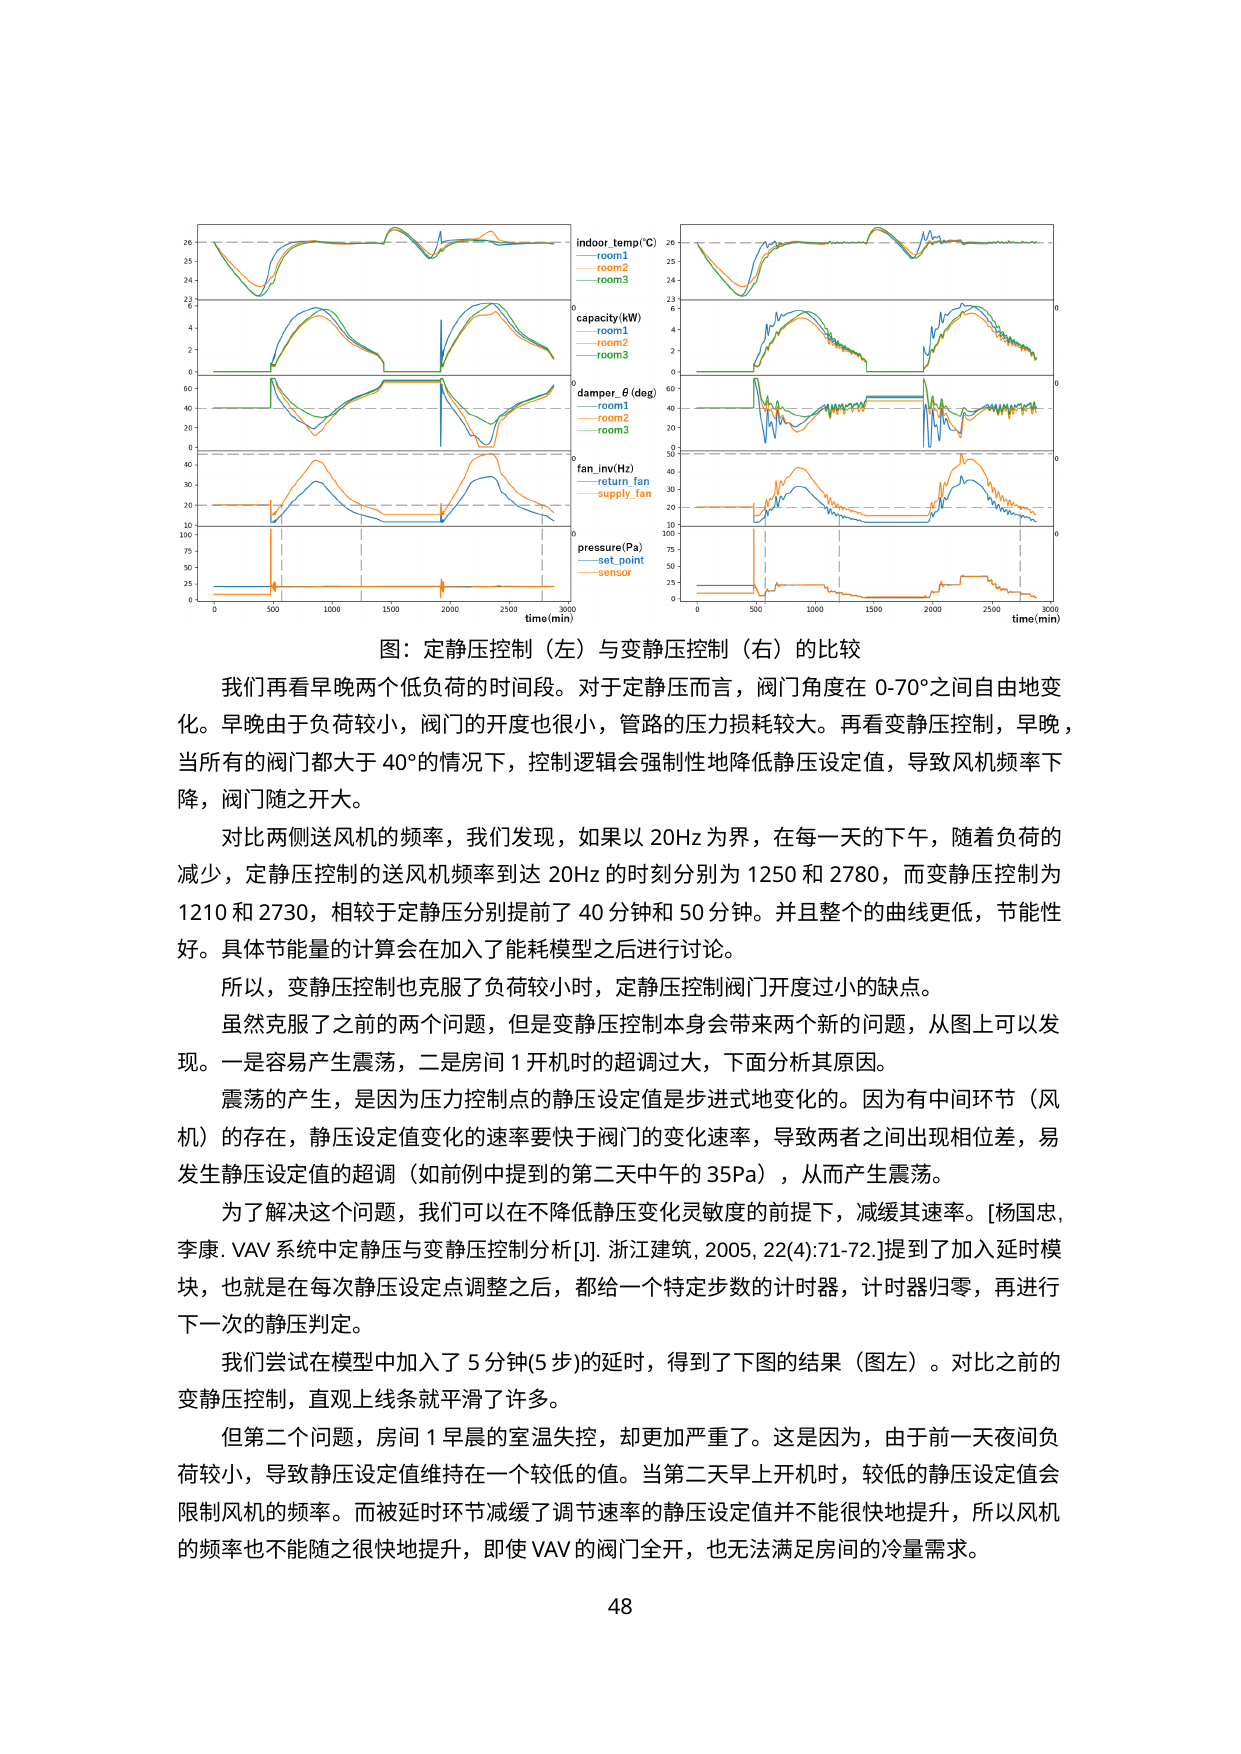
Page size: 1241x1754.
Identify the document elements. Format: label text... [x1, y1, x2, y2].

text 所以，变静压控制也克服了负荷较小时，定静压控制阀门开度过小的缺点。 [177, 967, 1063, 1004]
text 我们再看早晚两个低负荷的时间段。对于定静压而言，阀门角度在0-70°之间自由地变化。早晚由于负荷较小，阀门的开度也很小，管路的压力损耗较大。再看变静压控制，早晚，当所有的阀门都大于40°的情况下，控制逻辑会强制性地降低静压设定值，导致风机频率下降，阀门随之开大。 [177, 667, 1063, 817]
text 为了解决这个问题，我们可以在不降低静压变化灵敏度的前提下，减缓其速率。[杨国忠, 李康. VAV系统中定静压与变静压控制分析[J]. 浙江建筑, 2005, 22(4):71-72.]提到了加入延时模块，也就是在每次静压设定点调整之后，都给一个特定步数的计时器，计时器归零，再进行下一次的静压判定。 [177, 1192, 1063, 1342]
text 对比两侧送风机的频率，我们发现，如果以20Hz为界，在每一天的下午，随着负荷的减少，定静压控制的送风机频率到达20Hz的时刻分别为1250和2780，而变静压控制为1210和2730，相较于定静压分别提前了40分钟和50分钟。并且整个的曲线更低，节能性好。具体节能量的计算会在加入了能耗模型之后进行讨论。 [177, 817, 1063, 967]
text 震荡的产生，是因为压力控制点的静压设定值是步进式地变化的。因为有中间环节（风机）的存在，静压设定值变化的速率要快于阀门的变化速率，导致两者之间出现相位差，易发生静压设定值的超调（如前例中提到的第二天中午的35Pa），从而产生震荡。 [177, 1079, 1063, 1192]
text 虽然克服了之前的两个问题，但是变静压控制本身会带来两个新的问题，从图上可以发现。一是容易产生震荡，二是房间1开机时的超调过大，下面分析其原因。 [177, 1004, 1063, 1079]
text 图：定静压控制（左）与变静压控制（右）的比较 [177, 629, 1063, 667]
text 但第二个问题，房间1早晨的室温失控，却更加严重了。这是因为，由于前一天夜间负荷较小，导致静压设定值维持在一个较低的值。当第二天早上开机时，较低的静压设定值会限制风机的频率。而被延时环节减缓了调节速率的静压设定值并不能很快地提升，所以风机的频率也不能随之很快地提升，即使VAV的阀门全开，也无法满足房间的冷量需求。 [177, 1417, 1063, 1567]
text 我们尝试在模型中加入了5分钟(5步)的延时，得到了下图的结果（图左）。对比之前的变静压控制，直观上线条就平滑了许多。 [177, 1342, 1063, 1417]
picture [177, 219, 1063, 627]
